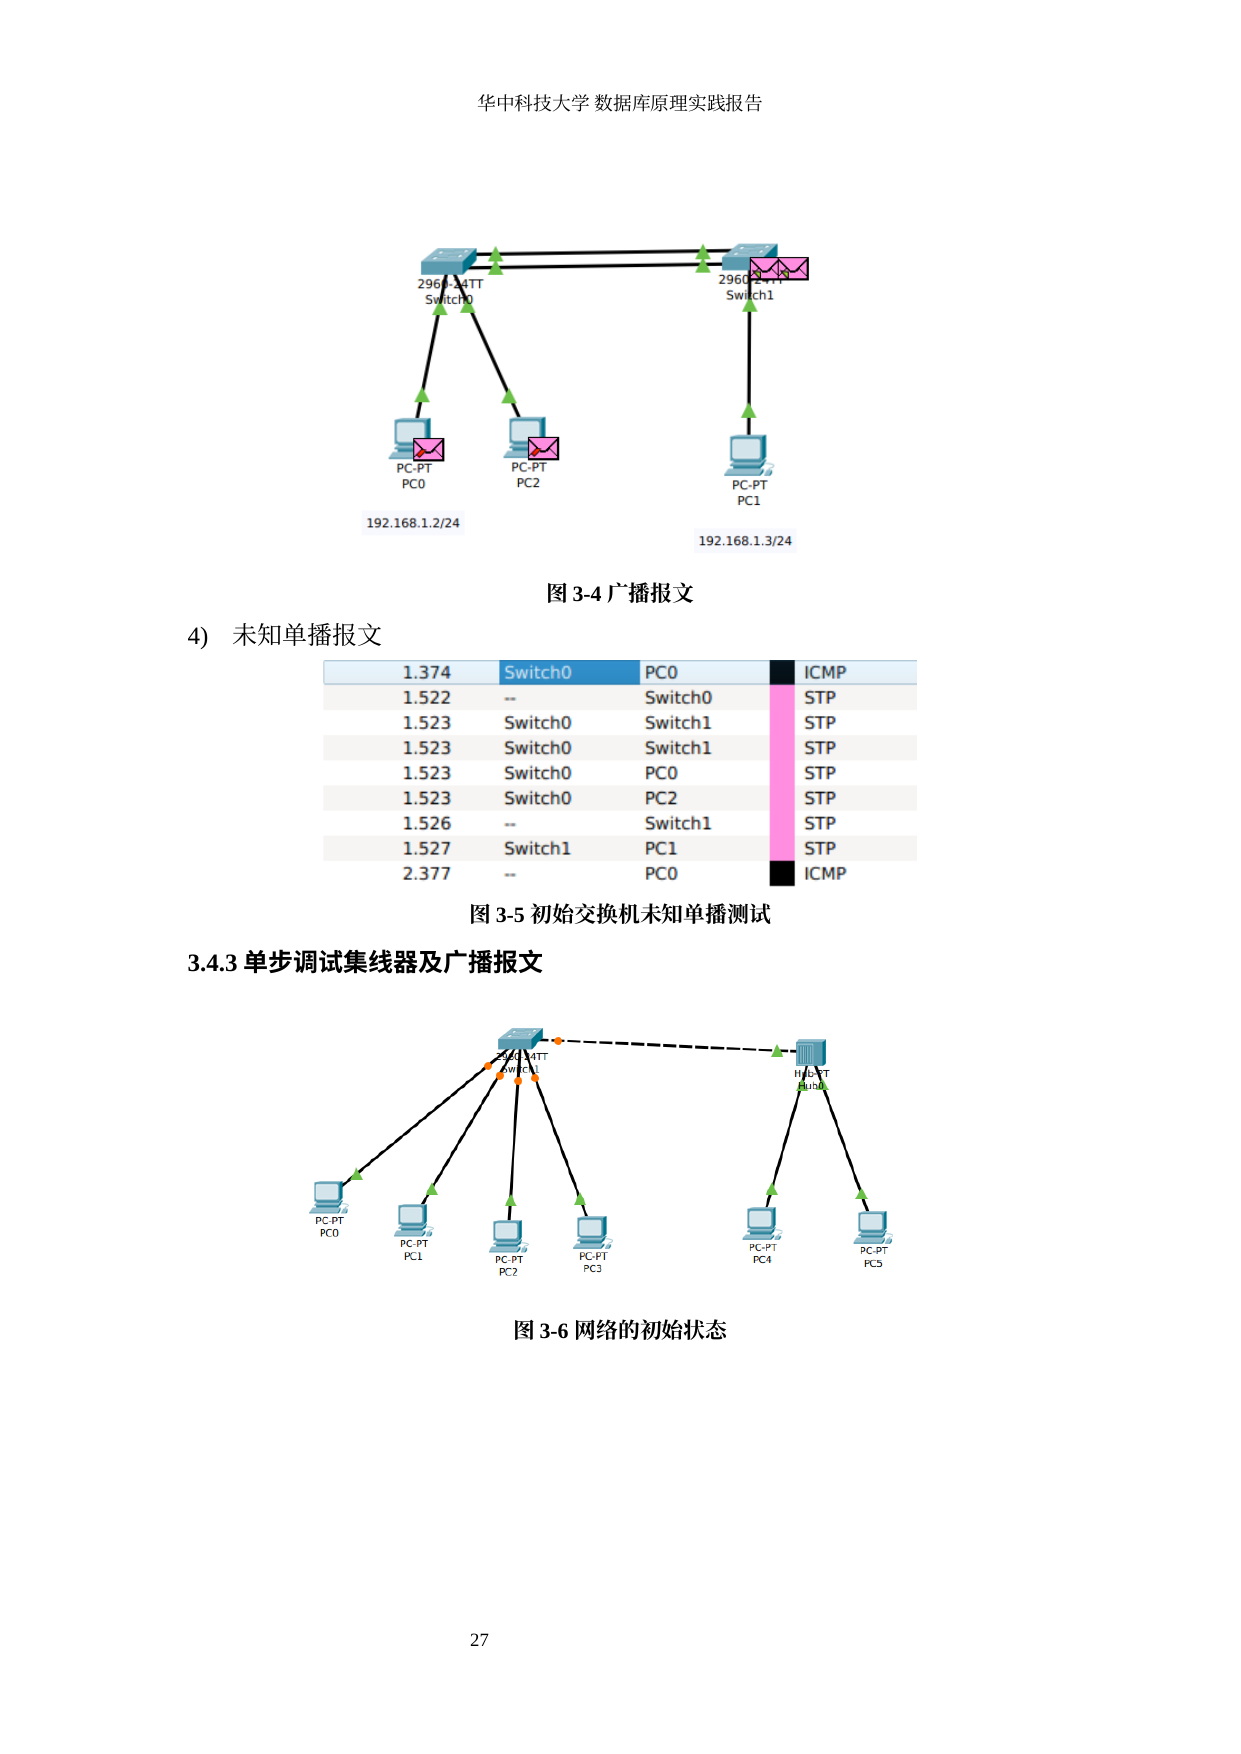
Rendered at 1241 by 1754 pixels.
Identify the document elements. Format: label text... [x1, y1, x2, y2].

text 图3-6 网络的初始状态 [187, 1313, 1053, 1345]
subtitle 3.4.3 单步调试集线器及广播报文 [187, 942, 1053, 978]
picture [323, 660, 917, 891]
text 图3-5 初始交换机未知单播测试 [187, 897, 1053, 928]
picture [284, 995, 956, 1307]
picture [246, 162, 994, 571]
list 未知单播报文 [187, 616, 1053, 652]
text 图3-4 广播报文 [187, 577, 1053, 608]
